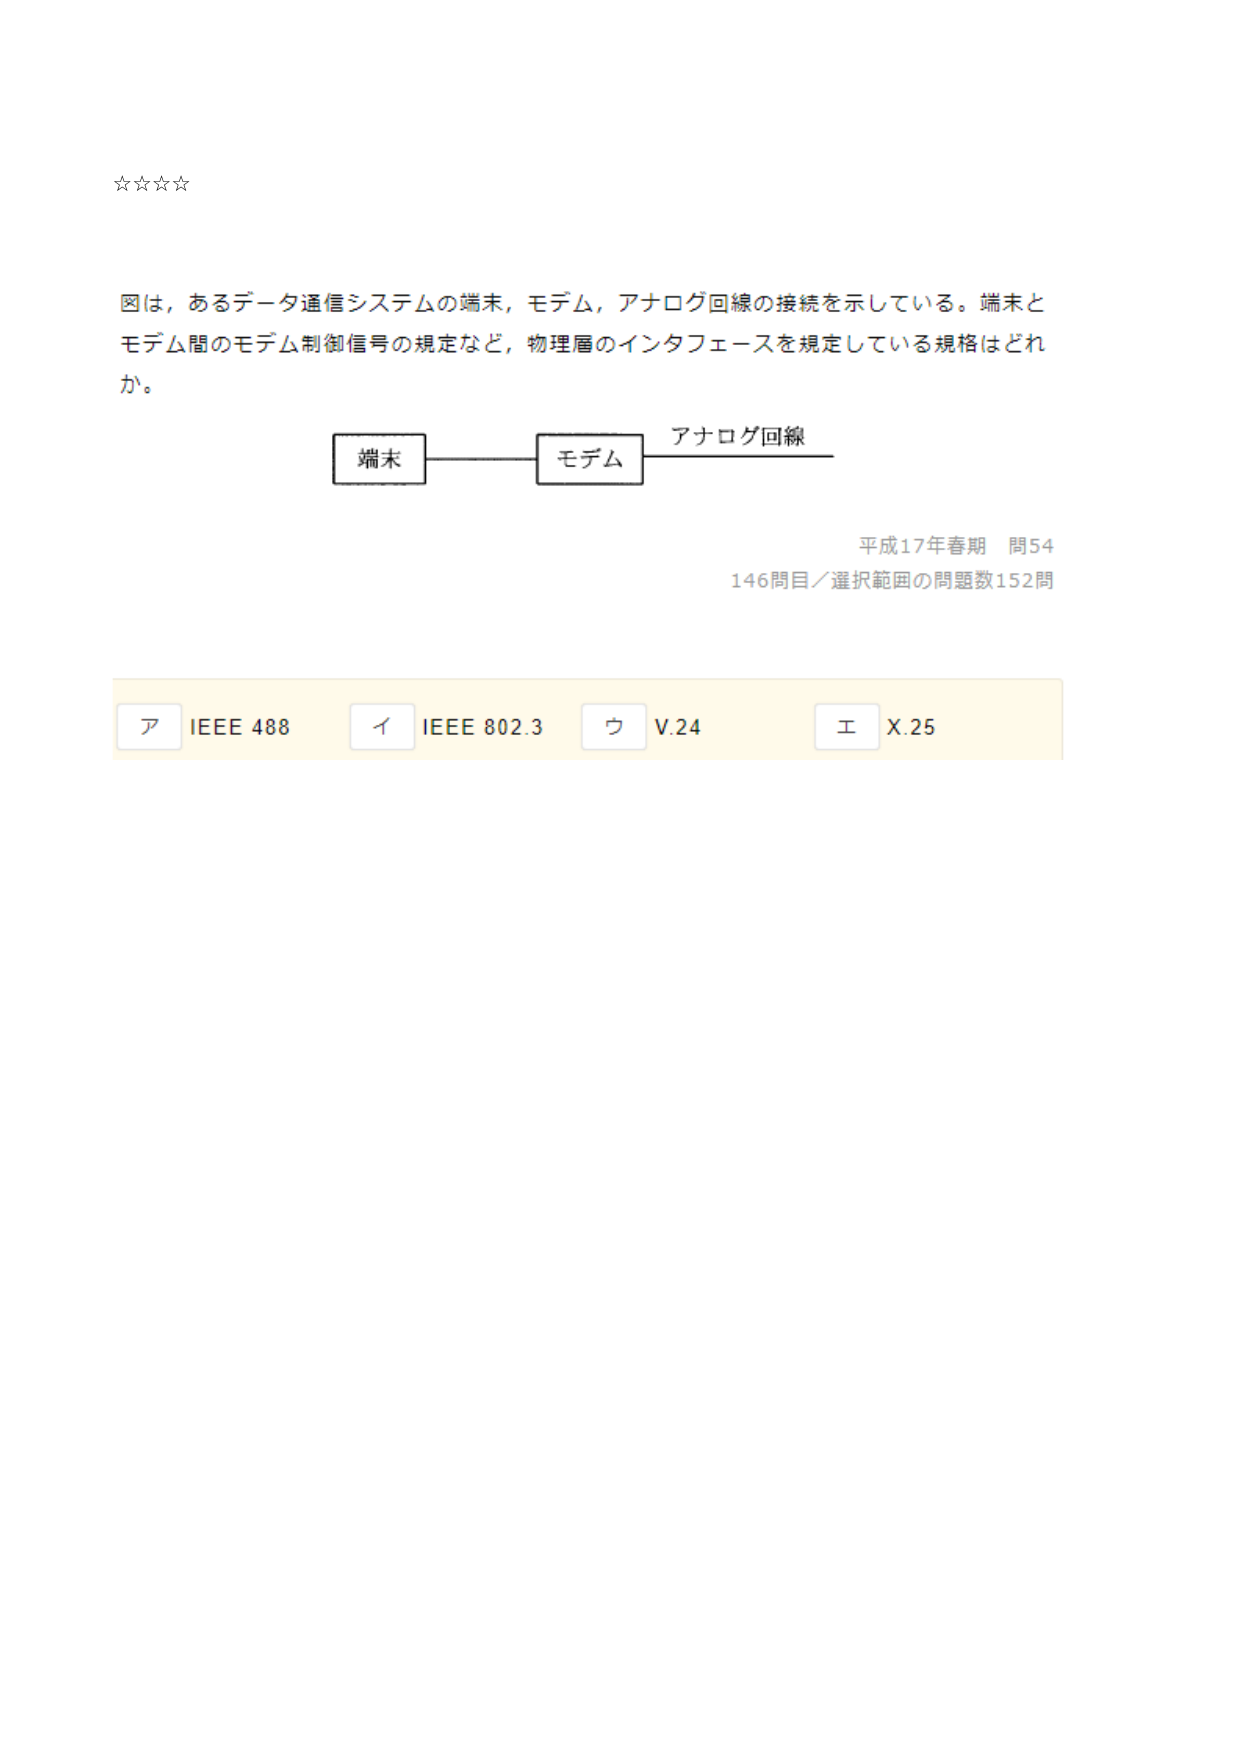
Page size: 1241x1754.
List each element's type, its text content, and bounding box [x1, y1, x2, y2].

text ☆☆☆☆ [112, 164, 1128, 202]
picture [112, 277, 1065, 760]
